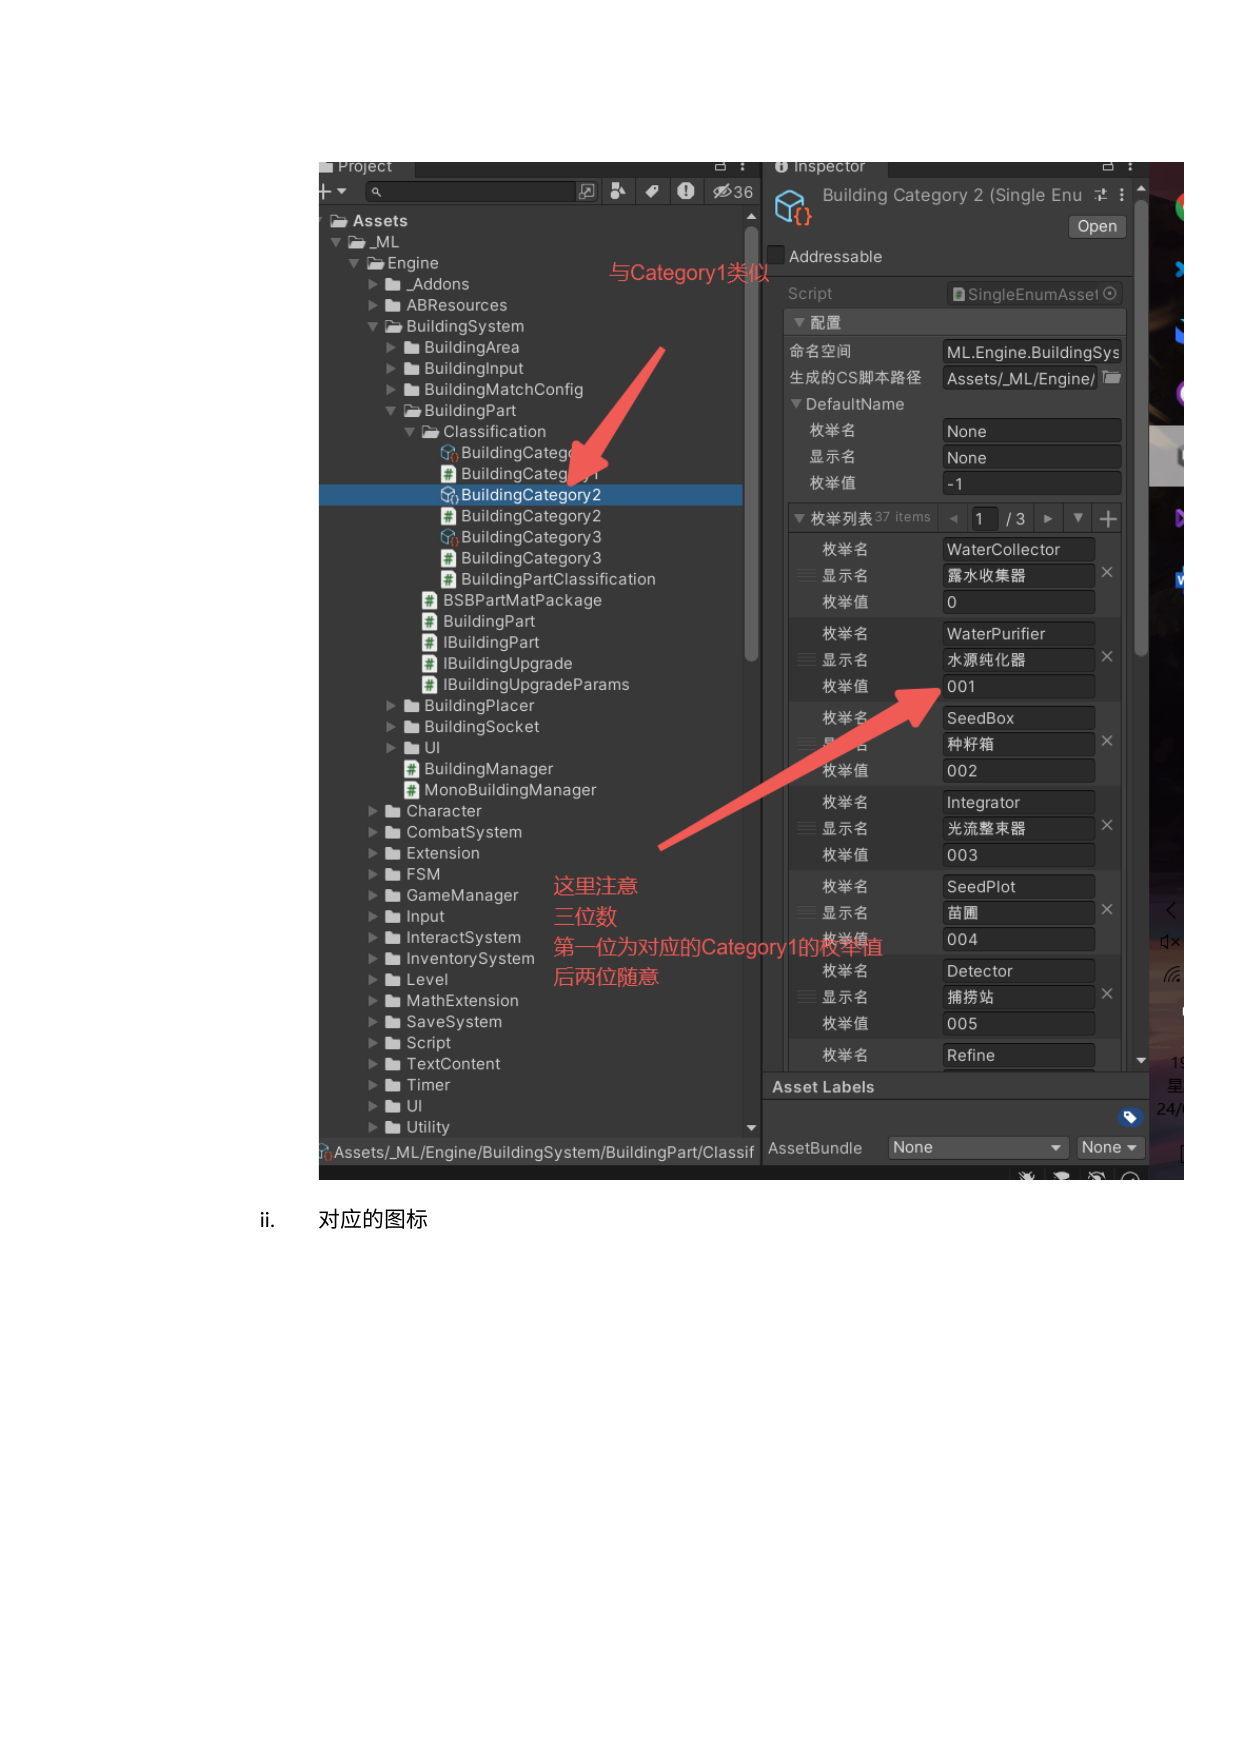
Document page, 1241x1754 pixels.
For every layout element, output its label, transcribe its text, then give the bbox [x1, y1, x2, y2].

picture [318, 162, 1184, 1180]
list 对应的图标 [275, 1202, 1053, 1234]
